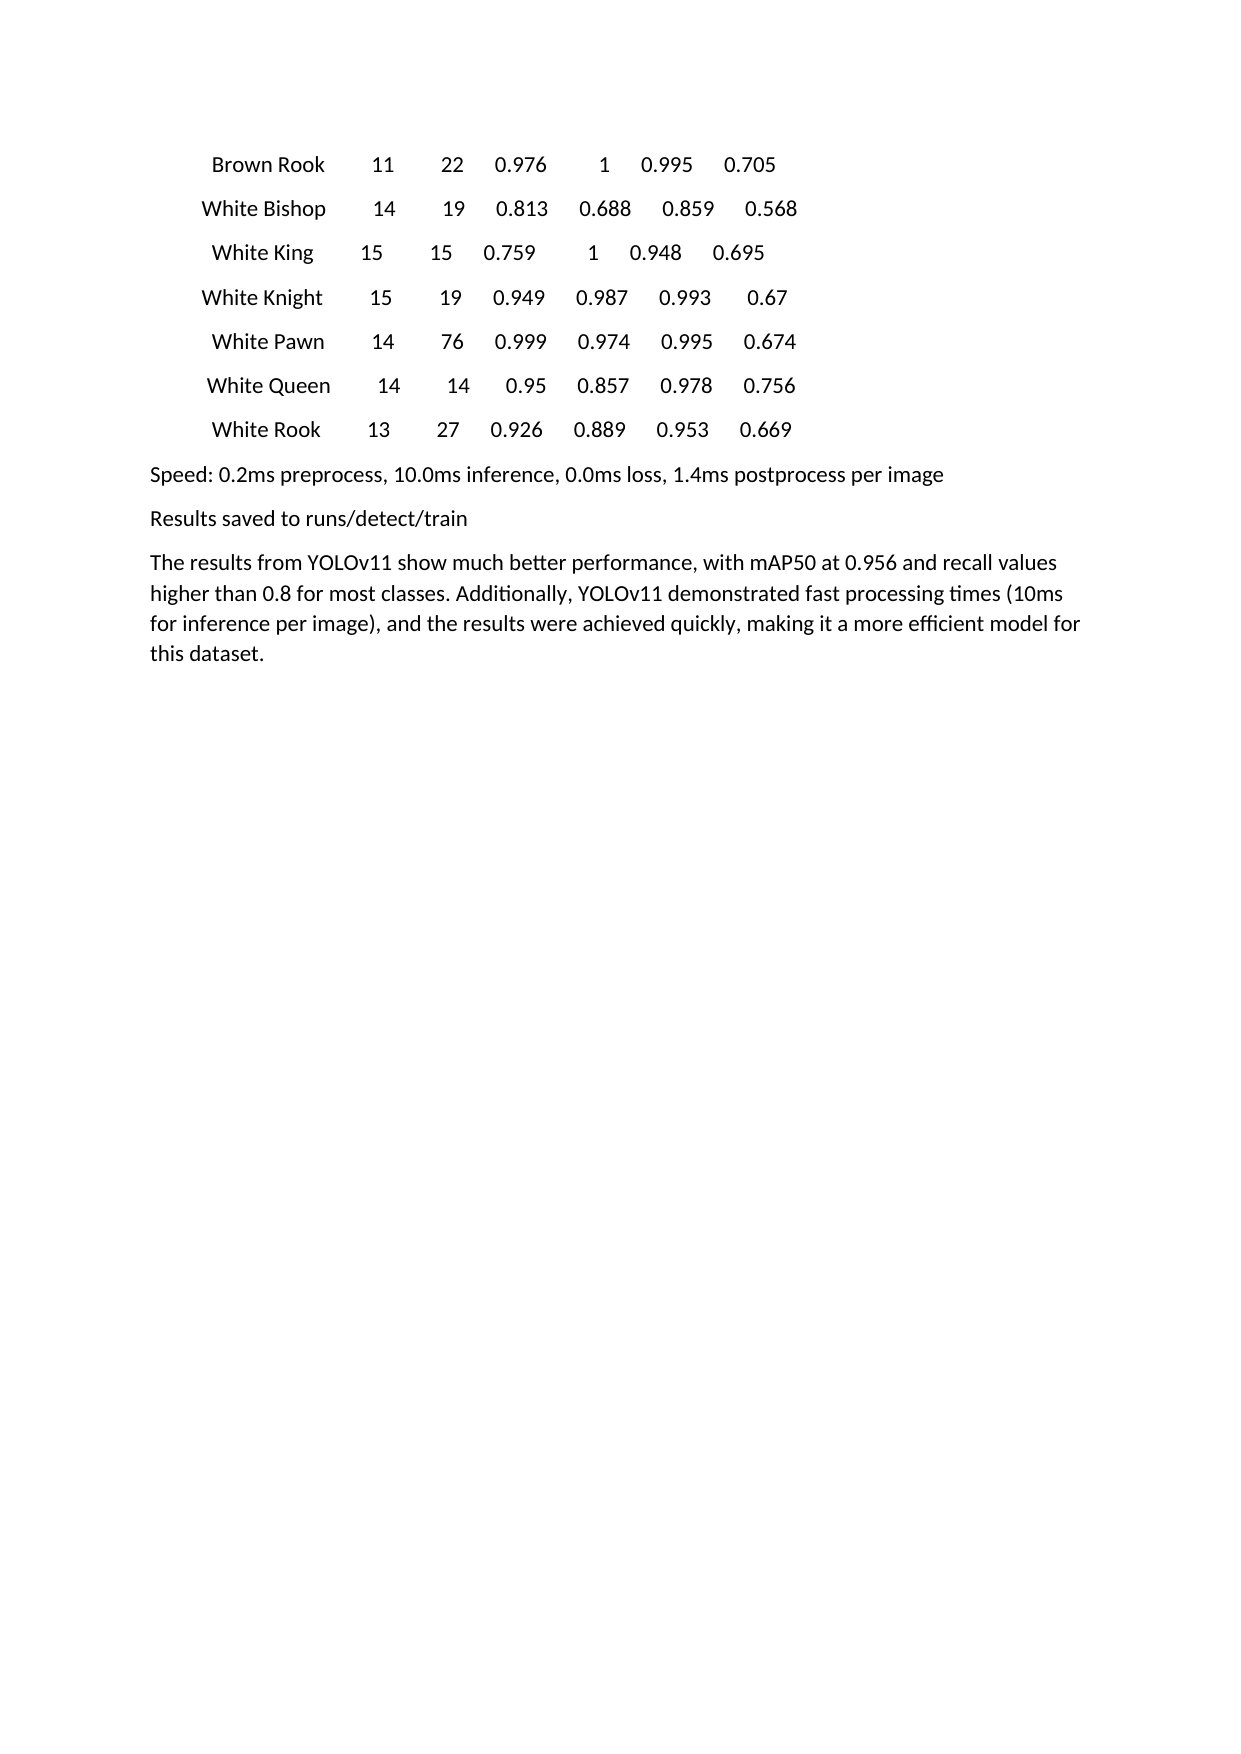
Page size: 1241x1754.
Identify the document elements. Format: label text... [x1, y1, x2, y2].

text The results from YOLOv11 show much better performance, with mAP50 at 0.956 and recall values higher than 0.8 for most classes. Additionally, YOLOv11 demonstrated fast processing times (10ms for inference per image), and the results were achieved quickly, making it a more efficient model for this dataset. [150, 548, 1090, 667]
text Speed: 0.2ms preprocess, 10.0ms inference, 0.0ms loss, 1.4ms postprocess per image [150, 460, 1090, 488]
text White Pawn 14 76 0.999 0.974 0.995 0.674 [150, 327, 1090, 355]
text White Rook 13 27 0.926 0.889 0.953 0.669 [150, 416, 1090, 444]
text White Bishop 14 19 0.813 0.688 0.859 0.568 [150, 194, 1090, 222]
text Results saved to runs/detect/train [150, 504, 1090, 532]
text White King 15 15 0.759 1 0.948 0.695 [150, 238, 1090, 267]
text White Queen 14 14 0.95 0.857 0.978 0.756 [150, 371, 1090, 399]
text White Knight 15 19 0.949 0.987 0.993 0.67 [150, 283, 1090, 311]
text Brown Rook 11 22 0.976 1 0.995 0.705 [150, 150, 1090, 178]
